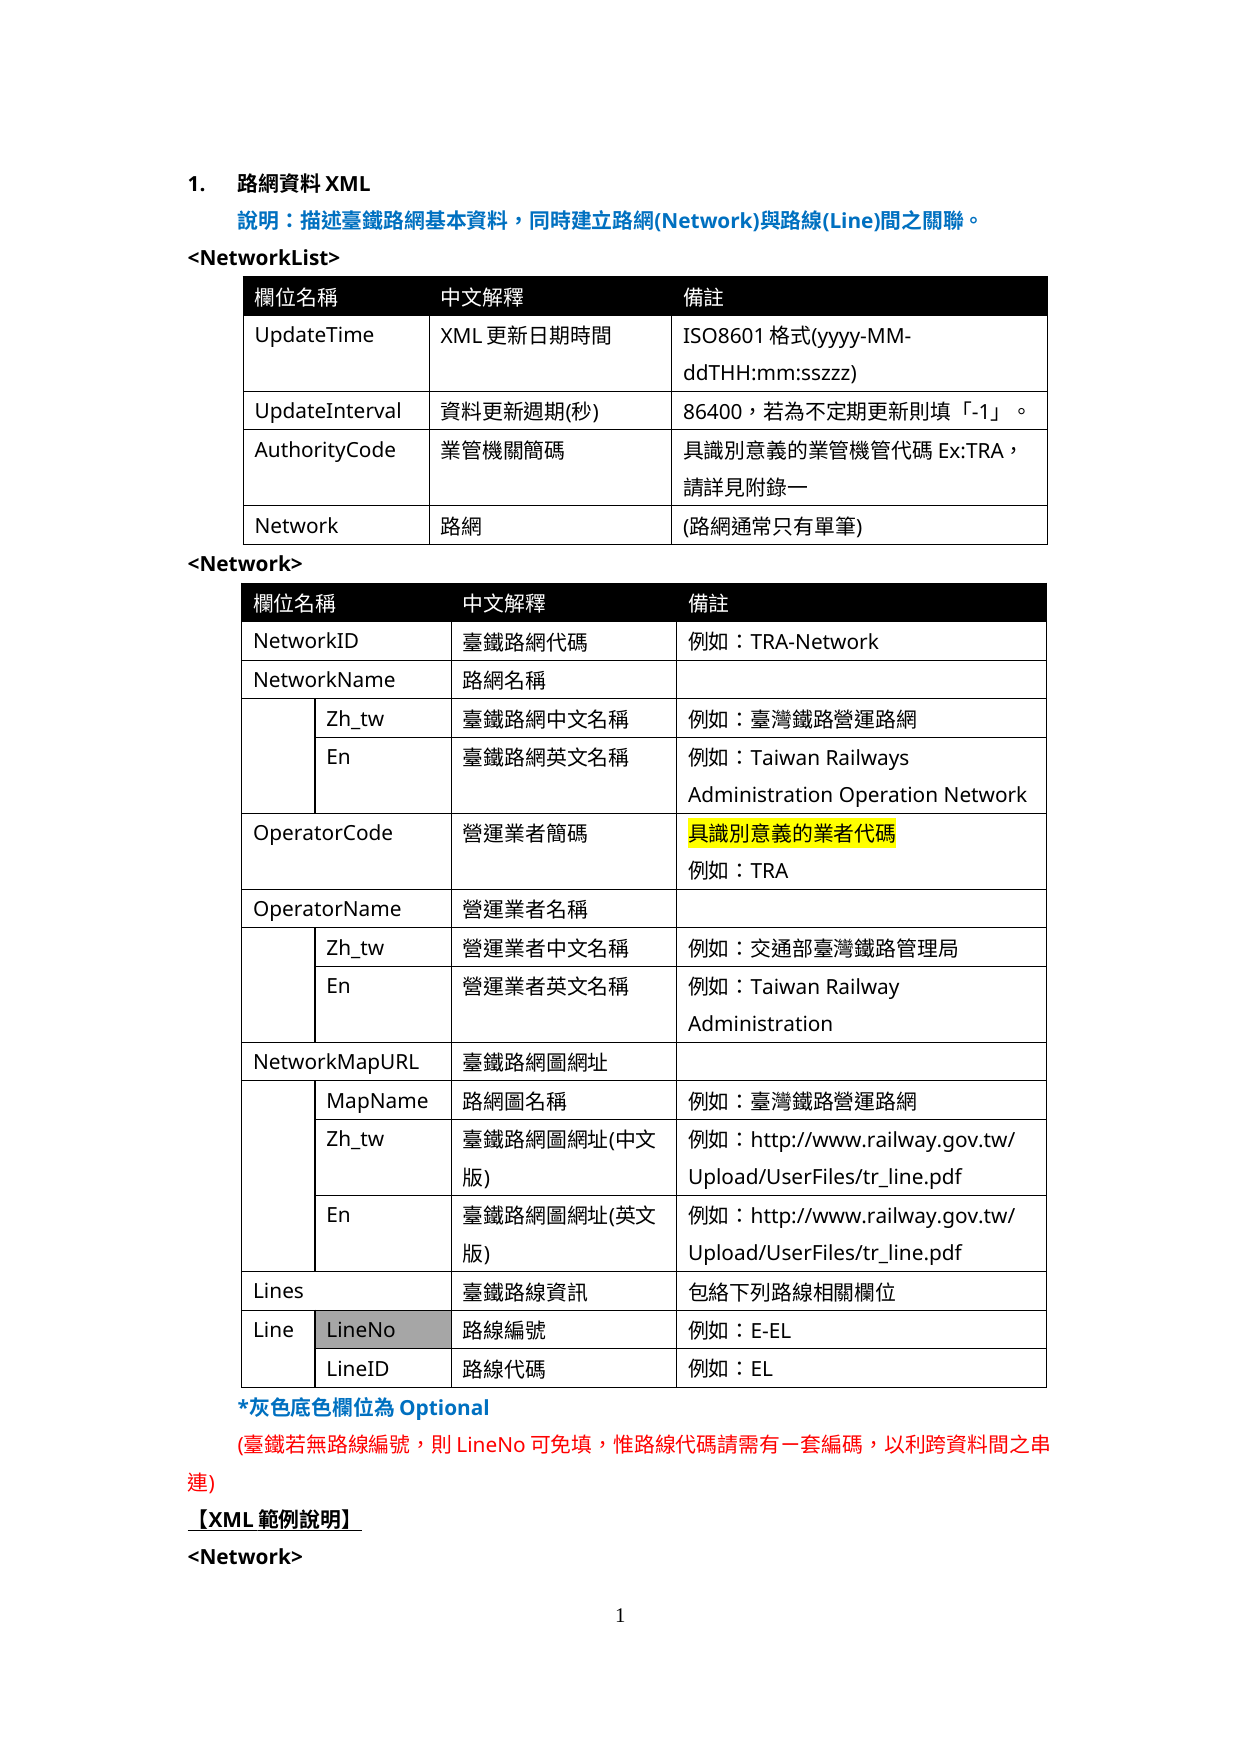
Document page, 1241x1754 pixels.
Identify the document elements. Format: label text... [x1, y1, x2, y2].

table_cell 路網名稱 [452, 661, 676, 698]
table_cell 路線代碼 [452, 1349, 676, 1387]
table_cell 具識別意義的業者代碼 例如：TRA [677, 814, 1046, 889]
table_cell 臺鐵路網圖網址 [452, 1043, 676, 1080]
table_cell Network [244, 506, 429, 544]
table_cell Zh_tw [316, 928, 451, 966]
table_cell 具識別意義的業管機管代碼 Ex:TRA，請詳見附錄一 [672, 430, 1047, 505]
table_cell 臺鐵路網圖網址(中文版) [452, 1120, 676, 1195]
table_cell 例如：臺灣鐵路營運路網 [677, 1081, 1046, 1119]
table_cell (路網通常只有單筆) [672, 506, 1047, 544]
table_cell 臺鐵路網中文名稱 [452, 699, 676, 737]
table_cell Zh_tw [316, 699, 451, 737]
table_cell En [316, 1196, 451, 1271]
table_cell 86400，若為不定期更新則填「-1」。 [672, 392, 1047, 429]
table_cell [242, 928, 314, 1042]
table_cell [677, 890, 1046, 927]
table_cell 包絡下列路線相關欄位 [677, 1272, 1046, 1309]
table_cell NetworkMapURL [242, 1043, 451, 1080]
table_cell Lines [242, 1272, 451, 1309]
table_cell OperatorCode [242, 814, 451, 889]
text <Network> [187, 1538, 1053, 1575]
table_cell 例如：E-EL [677, 1311, 1046, 1348]
table_cell 營運業者簡碼 [452, 814, 676, 889]
table_cell NetworkName [242, 661, 451, 698]
table_cell 營運業者中文名稱 [452, 928, 676, 966]
table_cell En [316, 738, 451, 813]
table_cell 臺鐵路網圖網址(英文版) [452, 1196, 676, 1271]
table_cell 路線編號 [452, 1311, 676, 1348]
table_cell 臺鐵路網英文名稱 [452, 738, 676, 813]
table_cell NetworkID [242, 622, 451, 659]
table_cell Zh_tw [316, 1120, 451, 1195]
text <Network> [187, 545, 1053, 582]
table_cell 例如：Taiwan Railways Administration Operation Network [677, 738, 1046, 813]
table_header 欄位名稱 [244, 277, 429, 315]
text <NetworkList> [187, 239, 1053, 276]
table_cell 例如：http://www.railway.gov.tw/Upload/UserFiles/tr_line.pdf [677, 1196, 1046, 1271]
table_cell 營運業者名稱 [452, 890, 676, 927]
table_cell XML更新日期時間 [430, 316, 671, 391]
table_cell 臺鐵路網代碼 [452, 622, 676, 659]
table_cell LineID [316, 1349, 451, 1387]
table_cell Line [242, 1311, 314, 1387]
table_cell 路網圖名稱 [452, 1081, 676, 1119]
table_cell UpdateTime [244, 316, 429, 391]
table_cell [677, 1043, 1046, 1080]
table_cell 例如：交通部臺灣鐵路管理局 [677, 928, 1046, 966]
table_cell 例如：http://www.railway.gov.tw/Upload/UserFiles/tr_line.pdf [677, 1120, 1046, 1195]
table_cell [242, 699, 314, 813]
table_cell En [316, 967, 451, 1042]
table_cell 路網 [430, 506, 671, 544]
table_cell UpdateInterval [244, 392, 429, 429]
table_cell [242, 1081, 314, 1271]
table_cell 臺鐵路線資訊 [452, 1272, 676, 1309]
table_header 欄位名稱 [242, 584, 451, 621]
table_header 中文解釋 [430, 277, 671, 315]
table_header 備註 [672, 277, 1047, 315]
table_cell LineNo [316, 1311, 451, 1348]
table_cell 例如：EL [677, 1349, 1046, 1387]
table_header 中文解釋 [452, 584, 676, 621]
text 【XML範例說明】 [187, 1500, 1053, 1538]
table_cell 營運業者英文名稱 [452, 967, 676, 1042]
table_cell 資料更新週期(秒) [430, 392, 671, 429]
table_header 備註 [677, 584, 1046, 621]
table_cell 例如：TRA-Network [677, 622, 1046, 659]
list 說明：描述臺鐵路網基本資料，同時建立路網(Network)與路線(Line)間之關聯。 [237, 201, 1053, 239]
text (臺鐵若無路線編號，則LineNo可免填，惟路線代碼請需有ㄧ套編碼，以利跨資料間之串連) [187, 1425, 1053, 1500]
table_cell [677, 661, 1046, 698]
table_cell 例如：Taiwan Railway Administration [677, 967, 1046, 1042]
table_cell 例如：臺灣鐵路營運路網 [677, 699, 1046, 737]
table_cell ISO8601格式(yyyy-MM-ddTHH:mm:sszzz) [672, 316, 1047, 391]
table_cell 業管機關簡碼 [430, 430, 671, 505]
table_cell AuthorityCode [244, 430, 429, 505]
list 路網資料XML [187, 164, 1053, 201]
table_cell MapName [316, 1081, 451, 1119]
table_cell OperatorName [242, 890, 451, 927]
text *灰色底色欄位為Optional [187, 1388, 1053, 1425]
